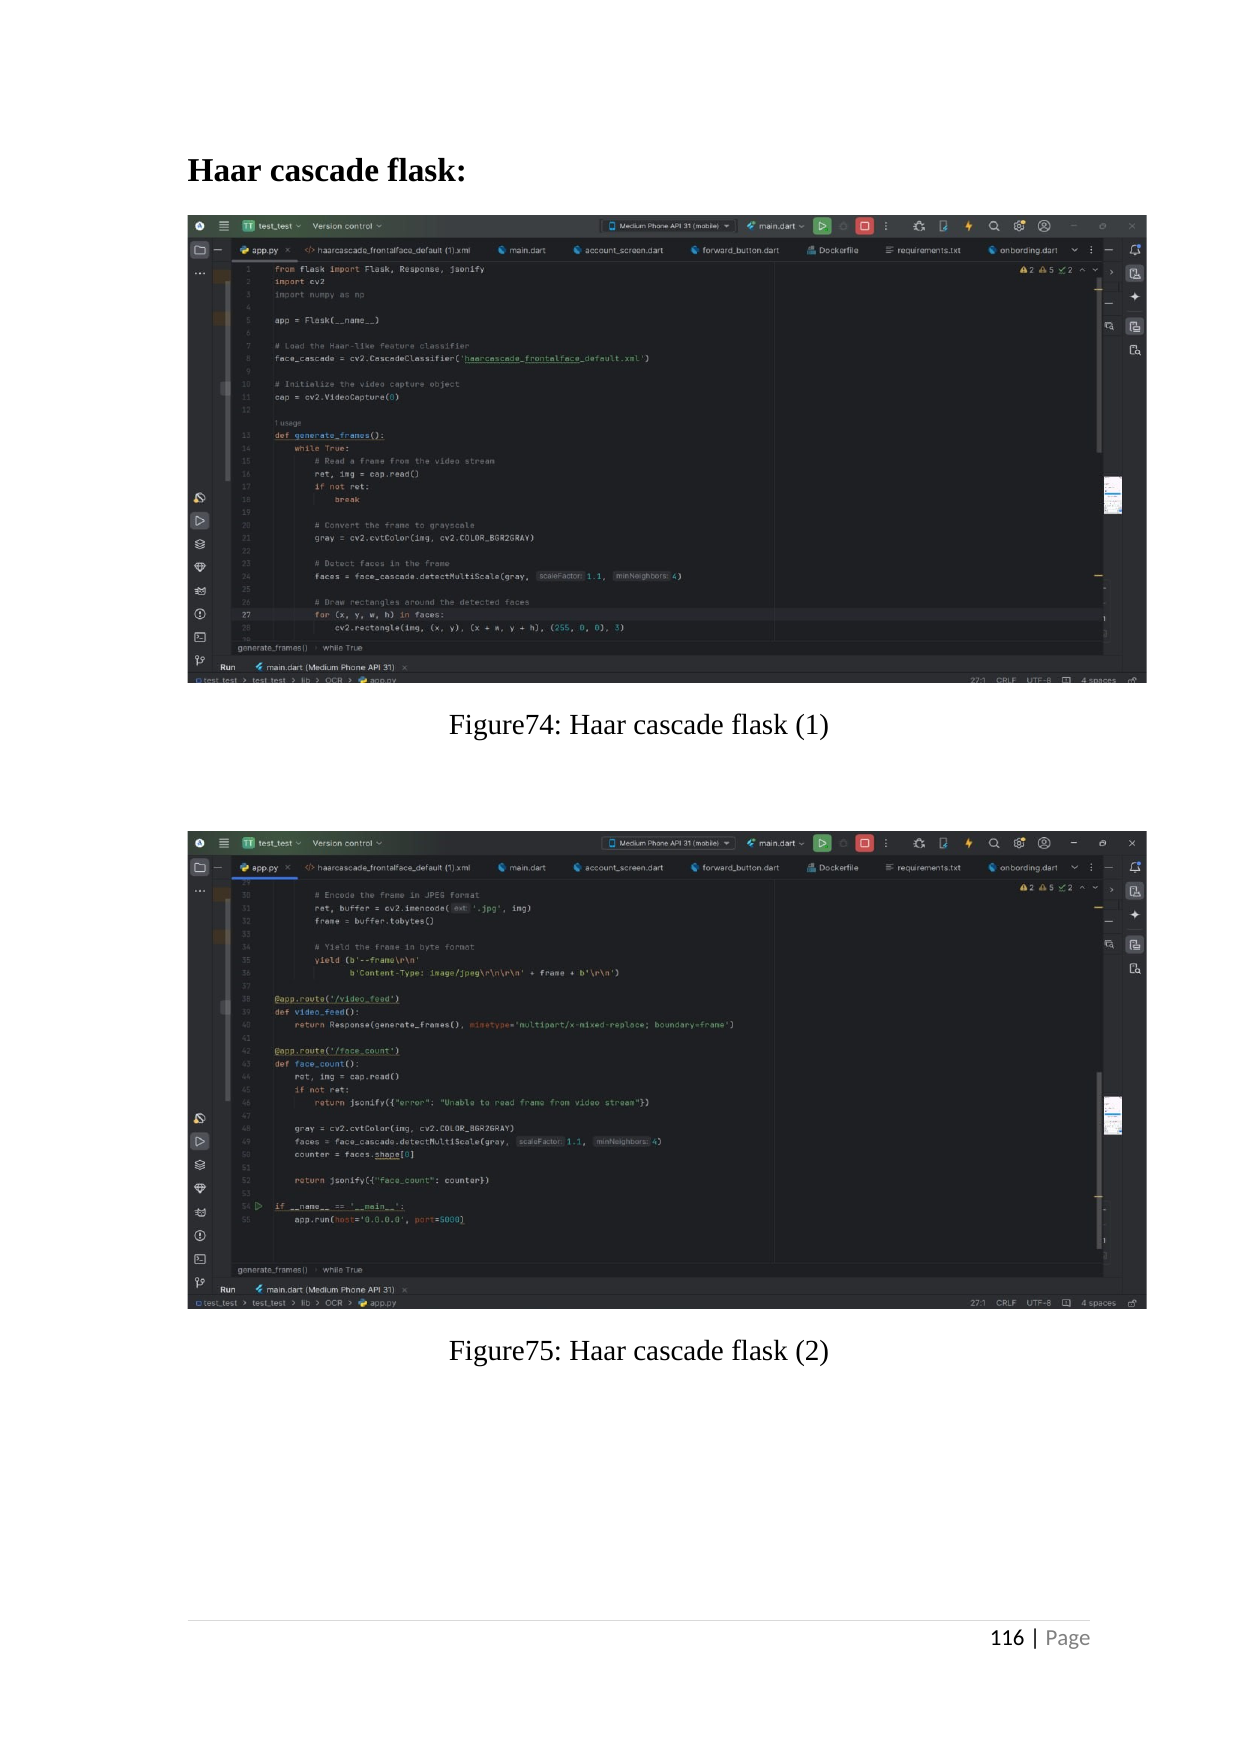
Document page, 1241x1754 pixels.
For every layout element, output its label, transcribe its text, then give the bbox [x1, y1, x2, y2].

text Figure74: Haar cascade flask (1) [187, 707, 1090, 741]
picture [187, 215, 1147, 683]
text Figure75: Haar cascade flask (2) [187, 1333, 1090, 1367]
text Haar cascade flask: [187, 150, 1090, 188]
picture [187, 831, 1147, 1309]
